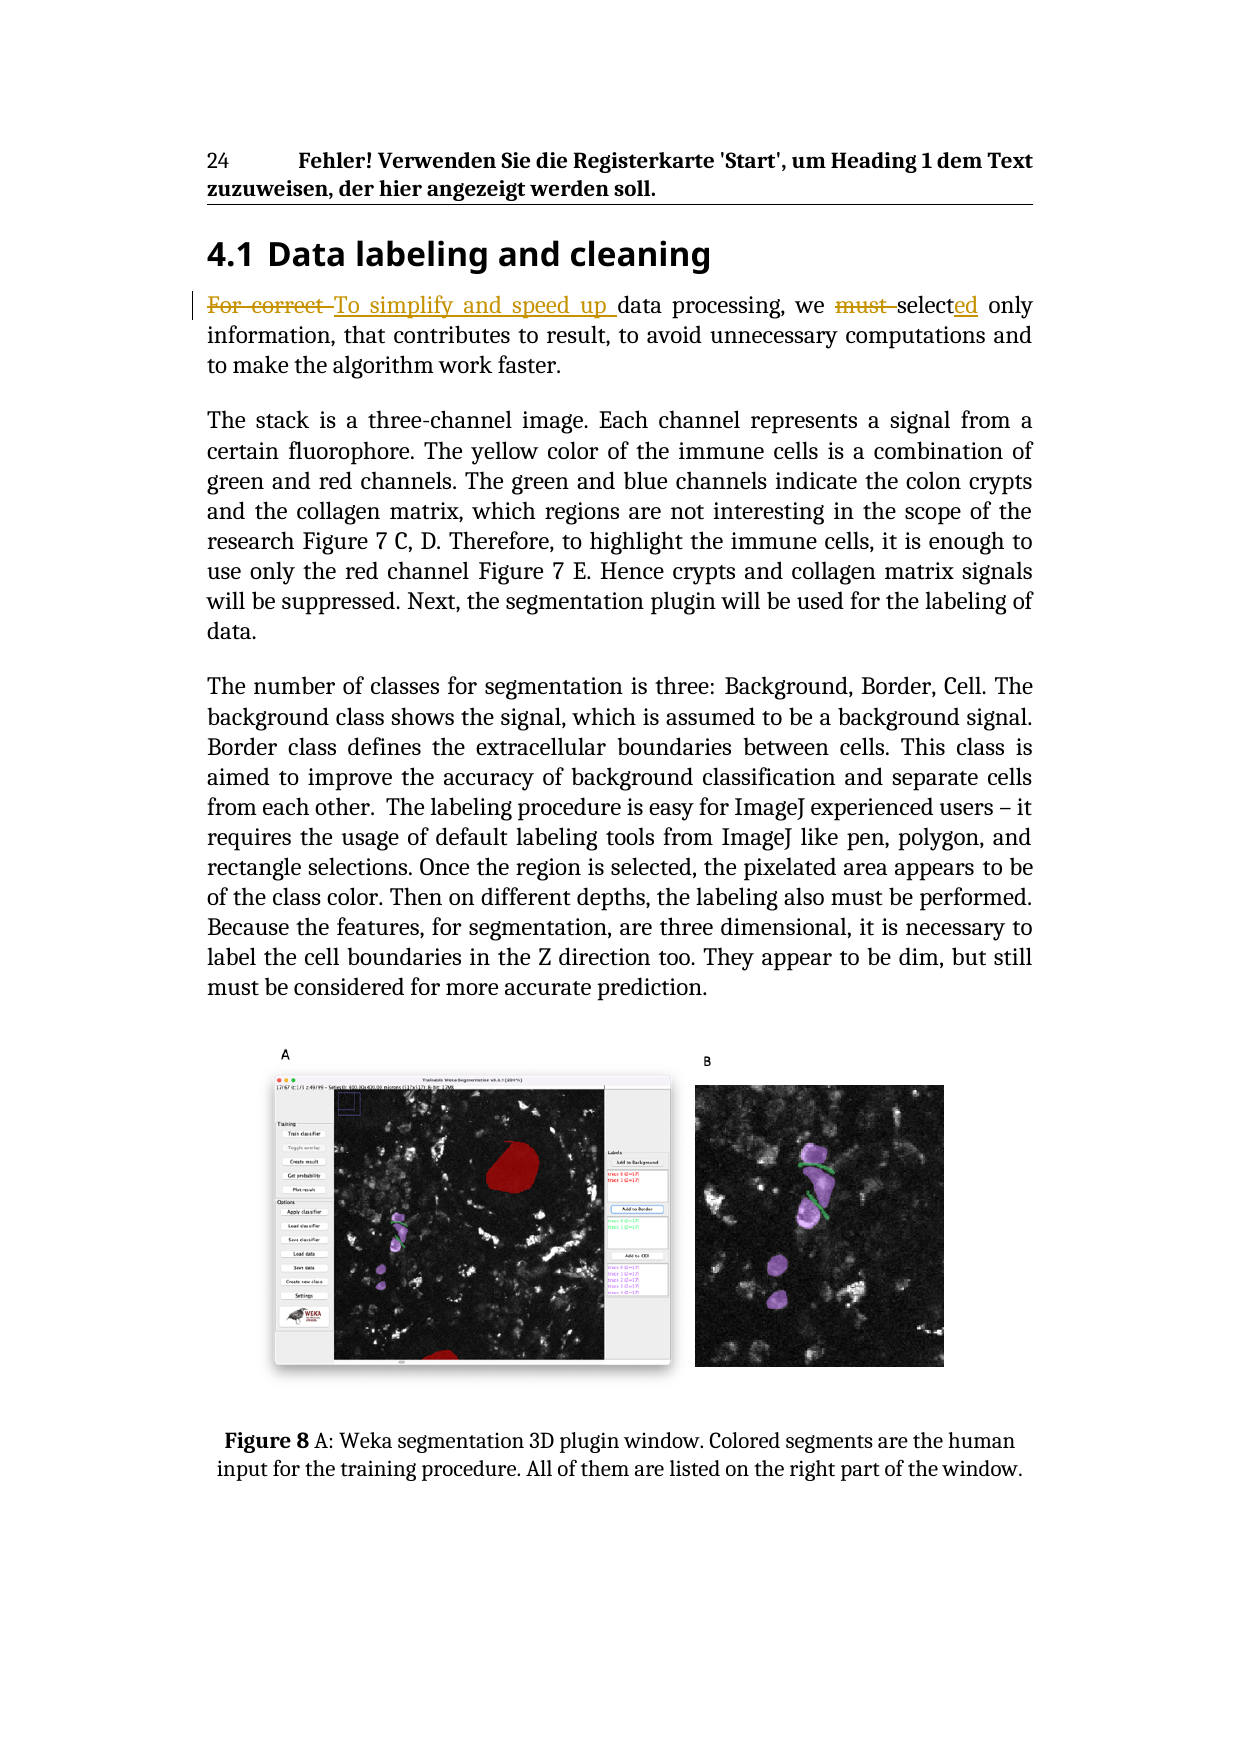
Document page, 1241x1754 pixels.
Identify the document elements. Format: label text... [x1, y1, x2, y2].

text The number of classes for segmentation is three: Background, Border, Cell. The background class shows the signal, which is assumed to be a background signal. Border class defines the extracellular boundaries between cells. This class is aimed to improve the accuracy of background classification and separate cells from each other. The labeling procedure is easy for ImageJ experienced users – it requires the usage of default labeling tools from ImageJ like pen, polygon, and rectangle selections. Once the region is selected, the pixelated area appears to be of the class color. Then on different depths, the labeling also must be performed. Because the features, for segmentation, are three dimensional, it is necessary to label the cell boundaries in the Z direction too. They appear to be dim, but still must be considered for more accurate prediction. [207, 672, 1033, 1002]
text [207, 1428, 1033, 1482]
subtitle Data labeling and cleaning [207, 231, 1033, 276]
text data processing, we select only information, that contributes to result, to avoid unnecessary computations and to make the algorithm work faster. [207, 291, 1033, 380]
picture [251, 1028, 989, 1402]
text The stack is a three-channel image. Each channel represents a signal from a certain fluorophore. The yellow color of the immune cells is a combination of green and red channels. The green and blue channels indicate the colon crypts and the collagen matrix, which regions are not interesting in the scope of the research Figure 7 C, D. Therefore, to highlight the immune cells, it is enough to use only the red channel Figure 7 E. Hence crypts and collagen matrix signals will be suppressed. Next, the segmentation plugin will be used for the labeling of data. [207, 406, 1033, 646]
